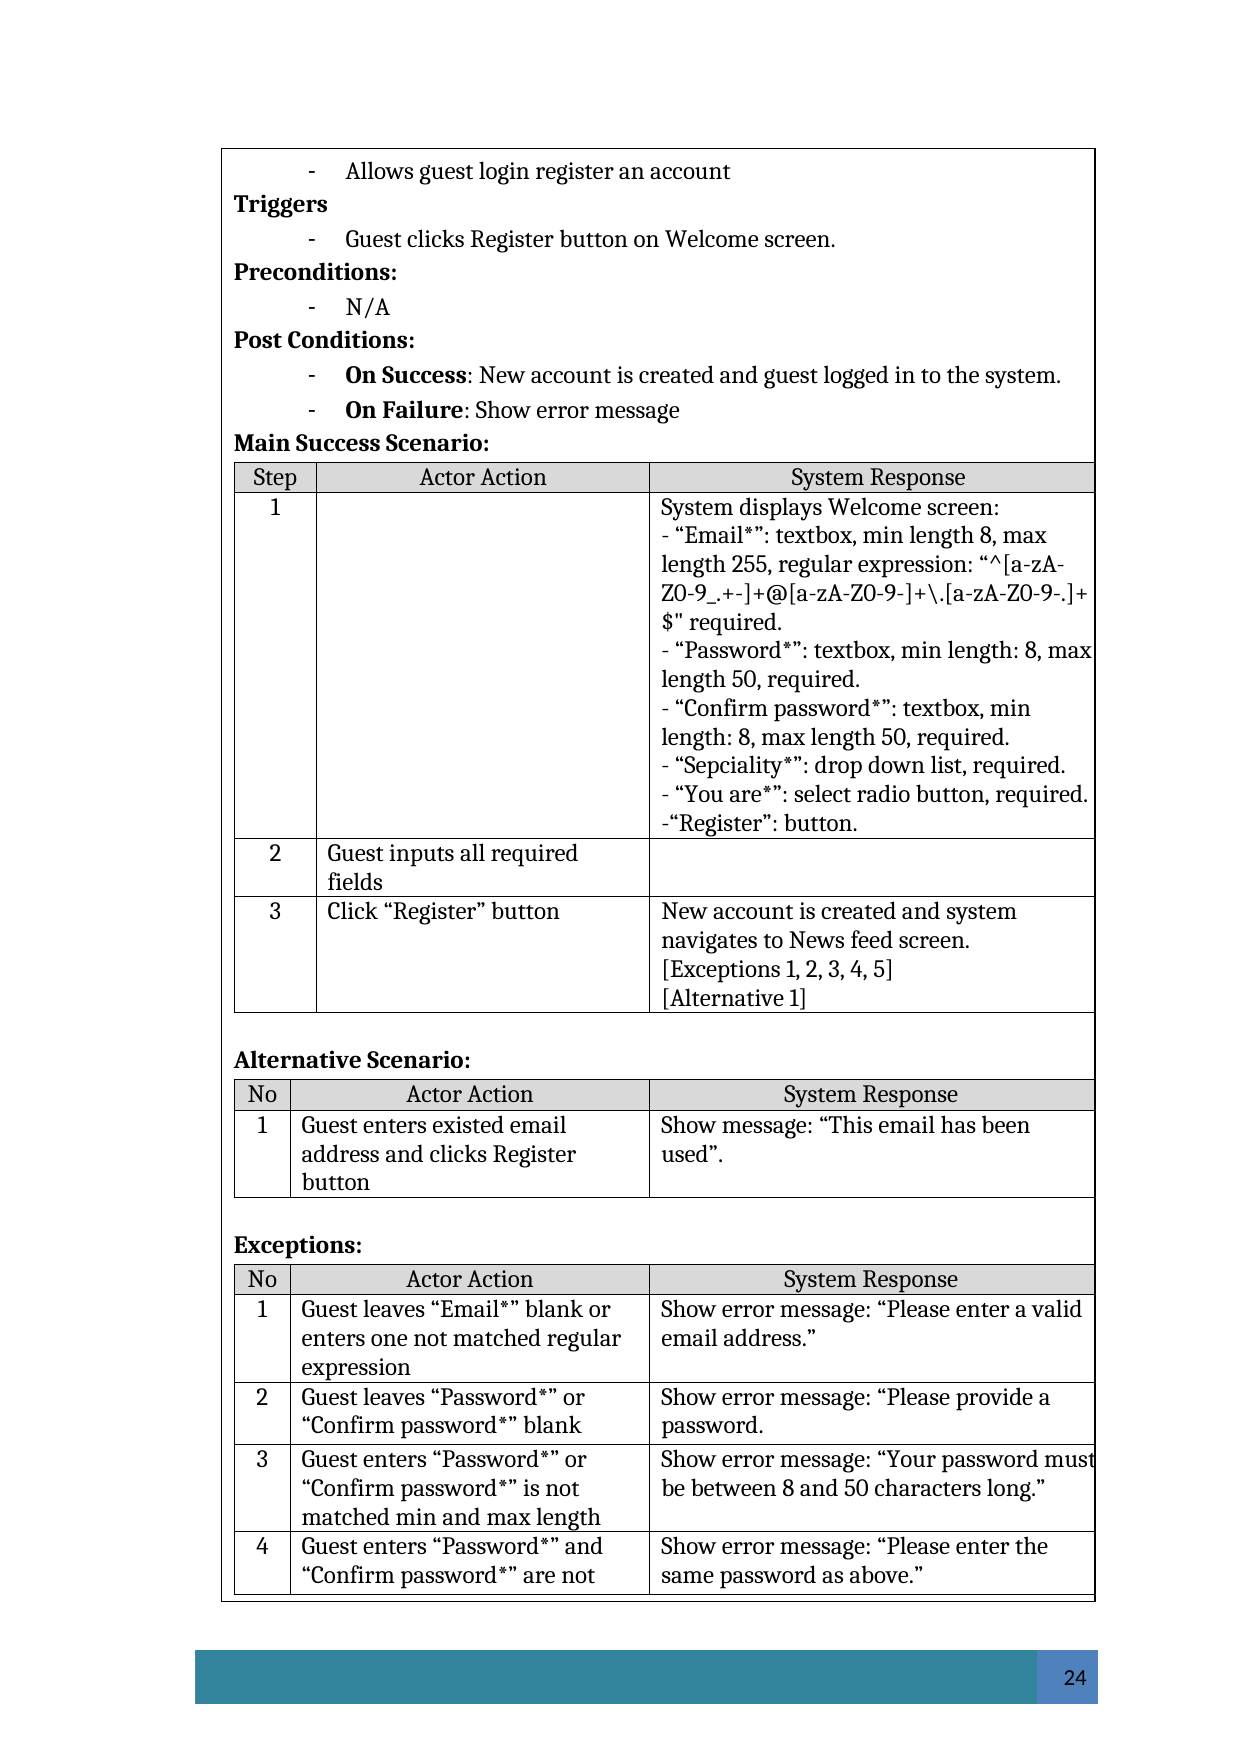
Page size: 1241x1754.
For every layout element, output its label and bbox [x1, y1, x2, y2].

table_cell [222, 149, 1094, 1601]
